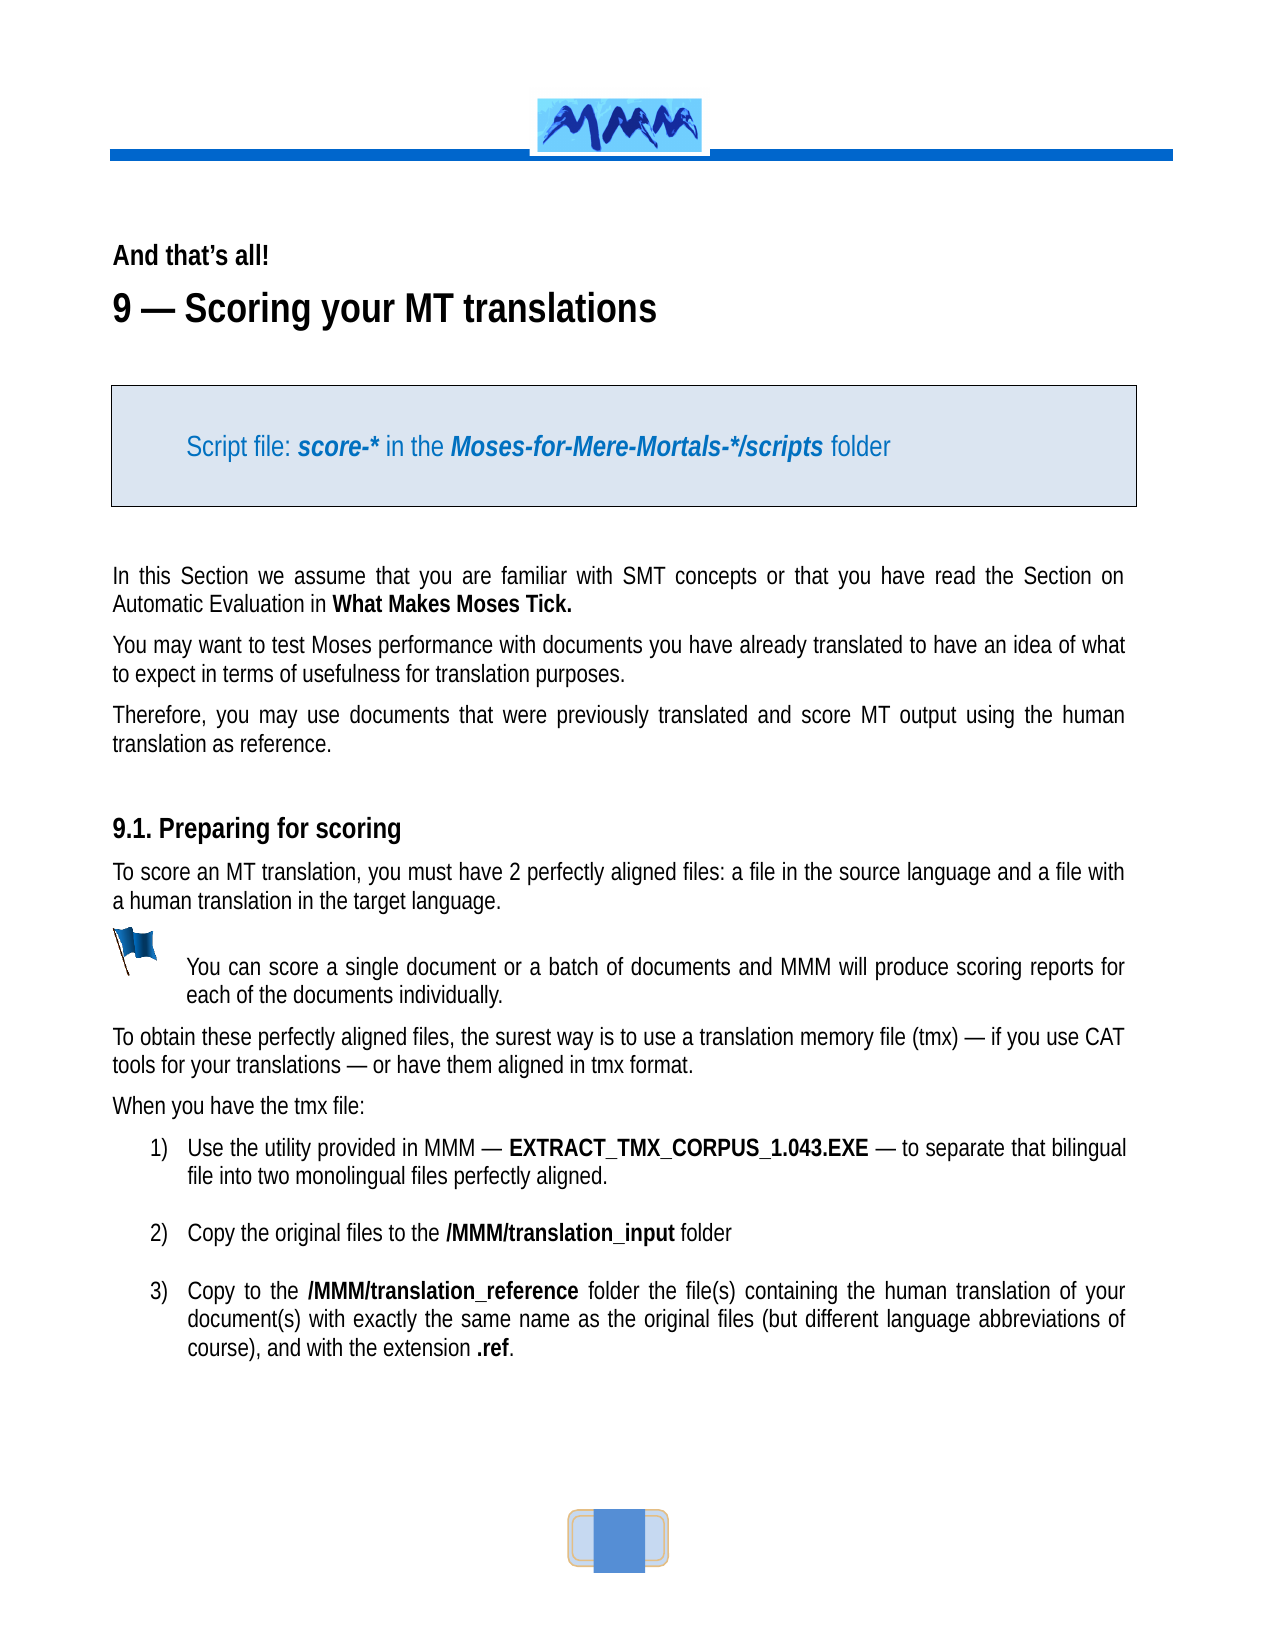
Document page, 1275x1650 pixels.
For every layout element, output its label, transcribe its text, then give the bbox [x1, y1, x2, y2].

text When you have the tmx file: [112, 1091, 1127, 1120]
text You can score a single document or a batch of documents and MMM will produce scoring reports for each of the documents individually. [112, 927, 1127, 1009]
picture [529, 87, 710, 156]
text Script file: score-* in the Moses-for-Mere-Mortals-*/scripts folder [112, 426, 1136, 463]
list Copy the original files to the /MMM/translation_input folder [150, 1218, 1127, 1247]
text To score an MT translation, you must have 2 perfectly aligned files: a file in the source language and a file with a human translation in the target language. [112, 857, 1127, 914]
subtitle 9.1. Preparing for scoring [112, 811, 1127, 845]
text Therefore, you may use documents that were previously translated and score MT output using the human translation as reference. [112, 700, 1127, 758]
text You may want to test Moses performance with documents you have already translated to have an idea of what to expect in terms of usefulness for translation purposes. [112, 631, 1127, 688]
list Copy to the /MMM/translation_reference folder the file(s) containing the human translation of your document(s) with exactly the same name as the original files (but different language abbreviations of course), and with the extension .ref. [150, 1276, 1127, 1362]
picture [112, 927, 157, 976]
text In this Section we assume that you are familiar with SMT concepts or that you have read the Section on Automatic Evaluation in What Makes Moses Tick. [112, 561, 1127, 618]
subtitle 9 — Scoring your MT translations [112, 284, 1127, 331]
list Use the utility provided in MMM — EXTRACT_TMX_CORPUS_1.043.EXE — to separate that bilingual file into two monolingual files perfectly aligned. [150, 1132, 1127, 1190]
text To obtain these perfectly aligned files, the surest way is to use a translation memory file (tmx) — if you use CAT tools for your translations — or have them aligned in tmx format. [112, 1022, 1127, 1079]
text And that’s all! [112, 238, 1127, 271]
